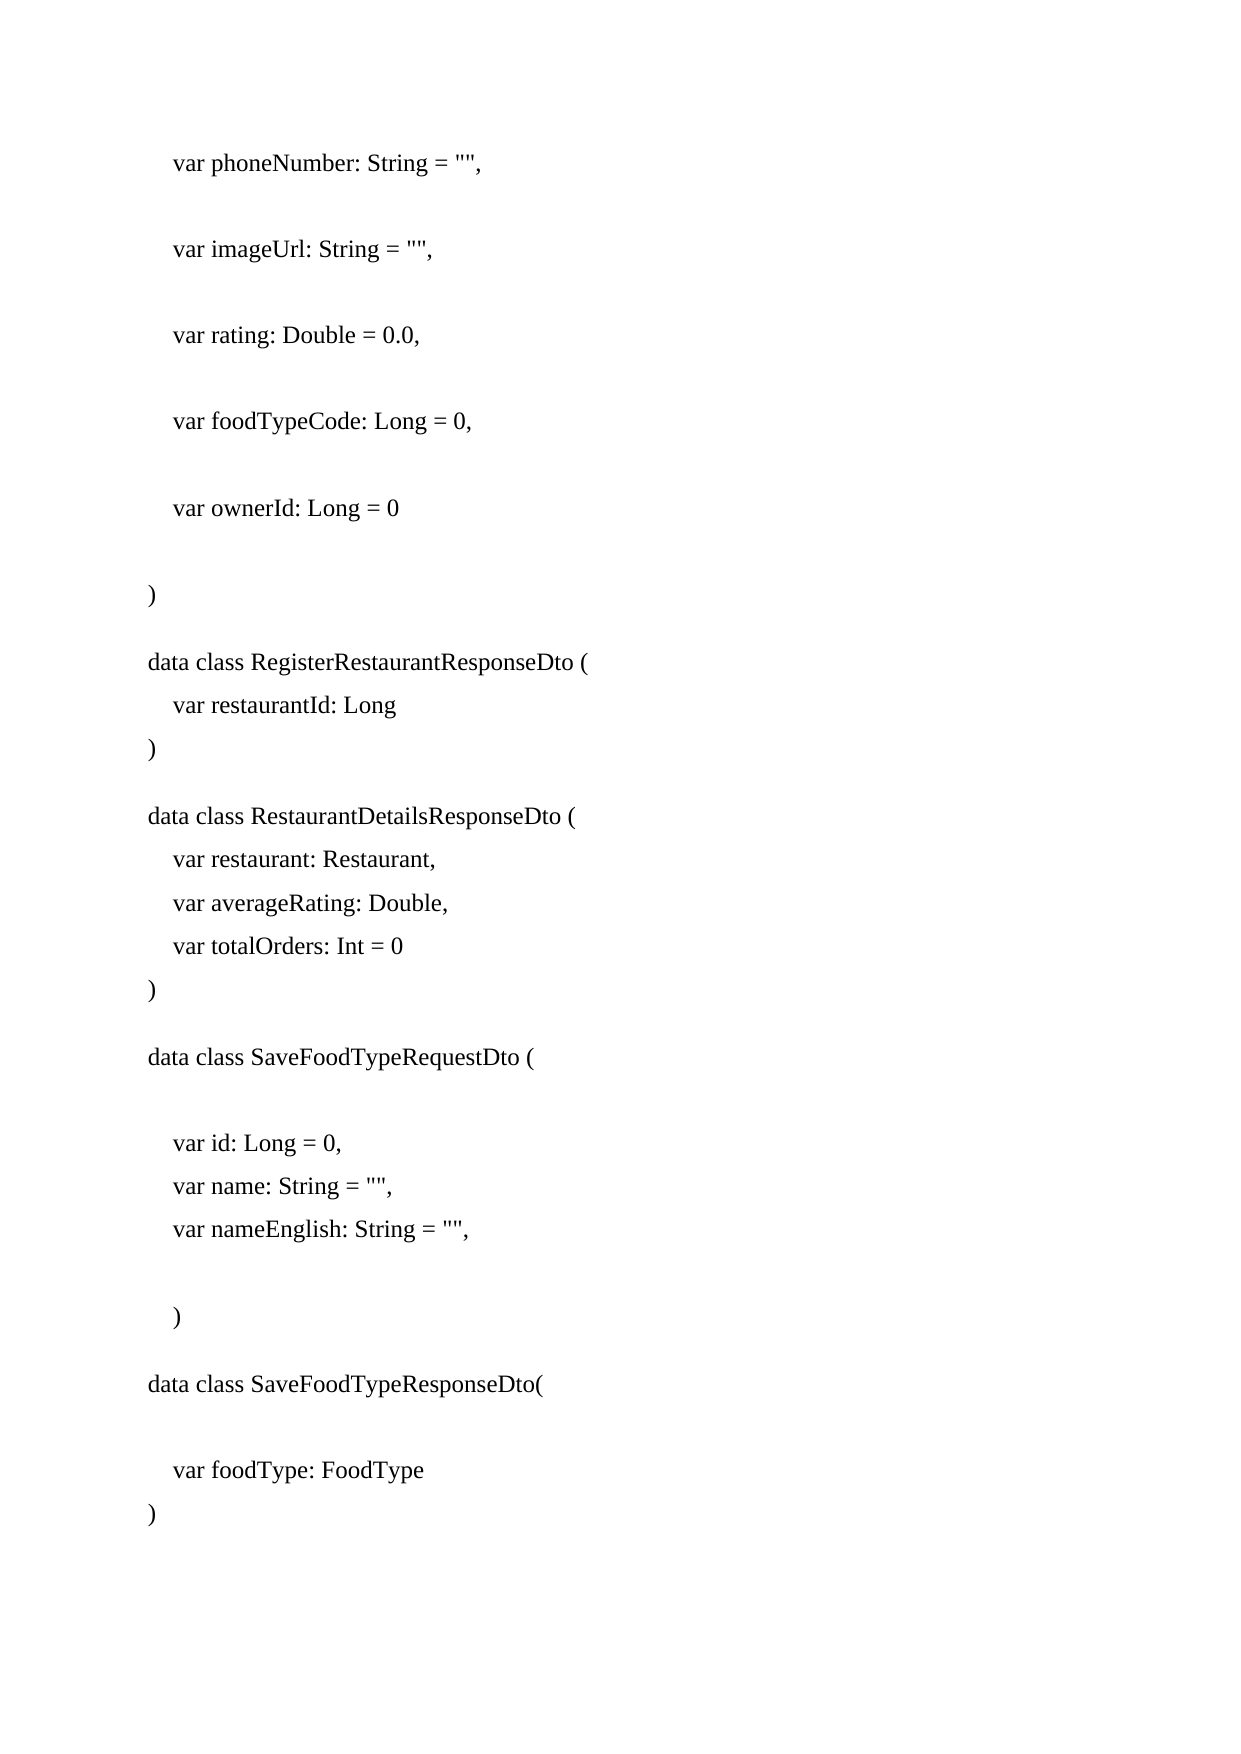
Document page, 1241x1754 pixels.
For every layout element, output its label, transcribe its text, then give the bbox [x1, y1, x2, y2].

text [148, 148, 1093, 608]
text data class RegisterRestaurantResponseDto ( var restaurantId: Long ) [148, 647, 1093, 762]
text data class SaveFoodTypeRequestDto ( var id: Long = 0, var name: String = "", var nameEnglish: String = "", ) [148, 1042, 1093, 1329]
text data class SaveFoodTypeResponseDto( var foodType: FoodType ) [148, 1369, 1093, 1527]
text data class RestaurantDetailsResponseDto ( var restaurant: Restaurant, var averageRating: Double, var totalOrders: Int = 0 ) [148, 801, 1093, 1003]
